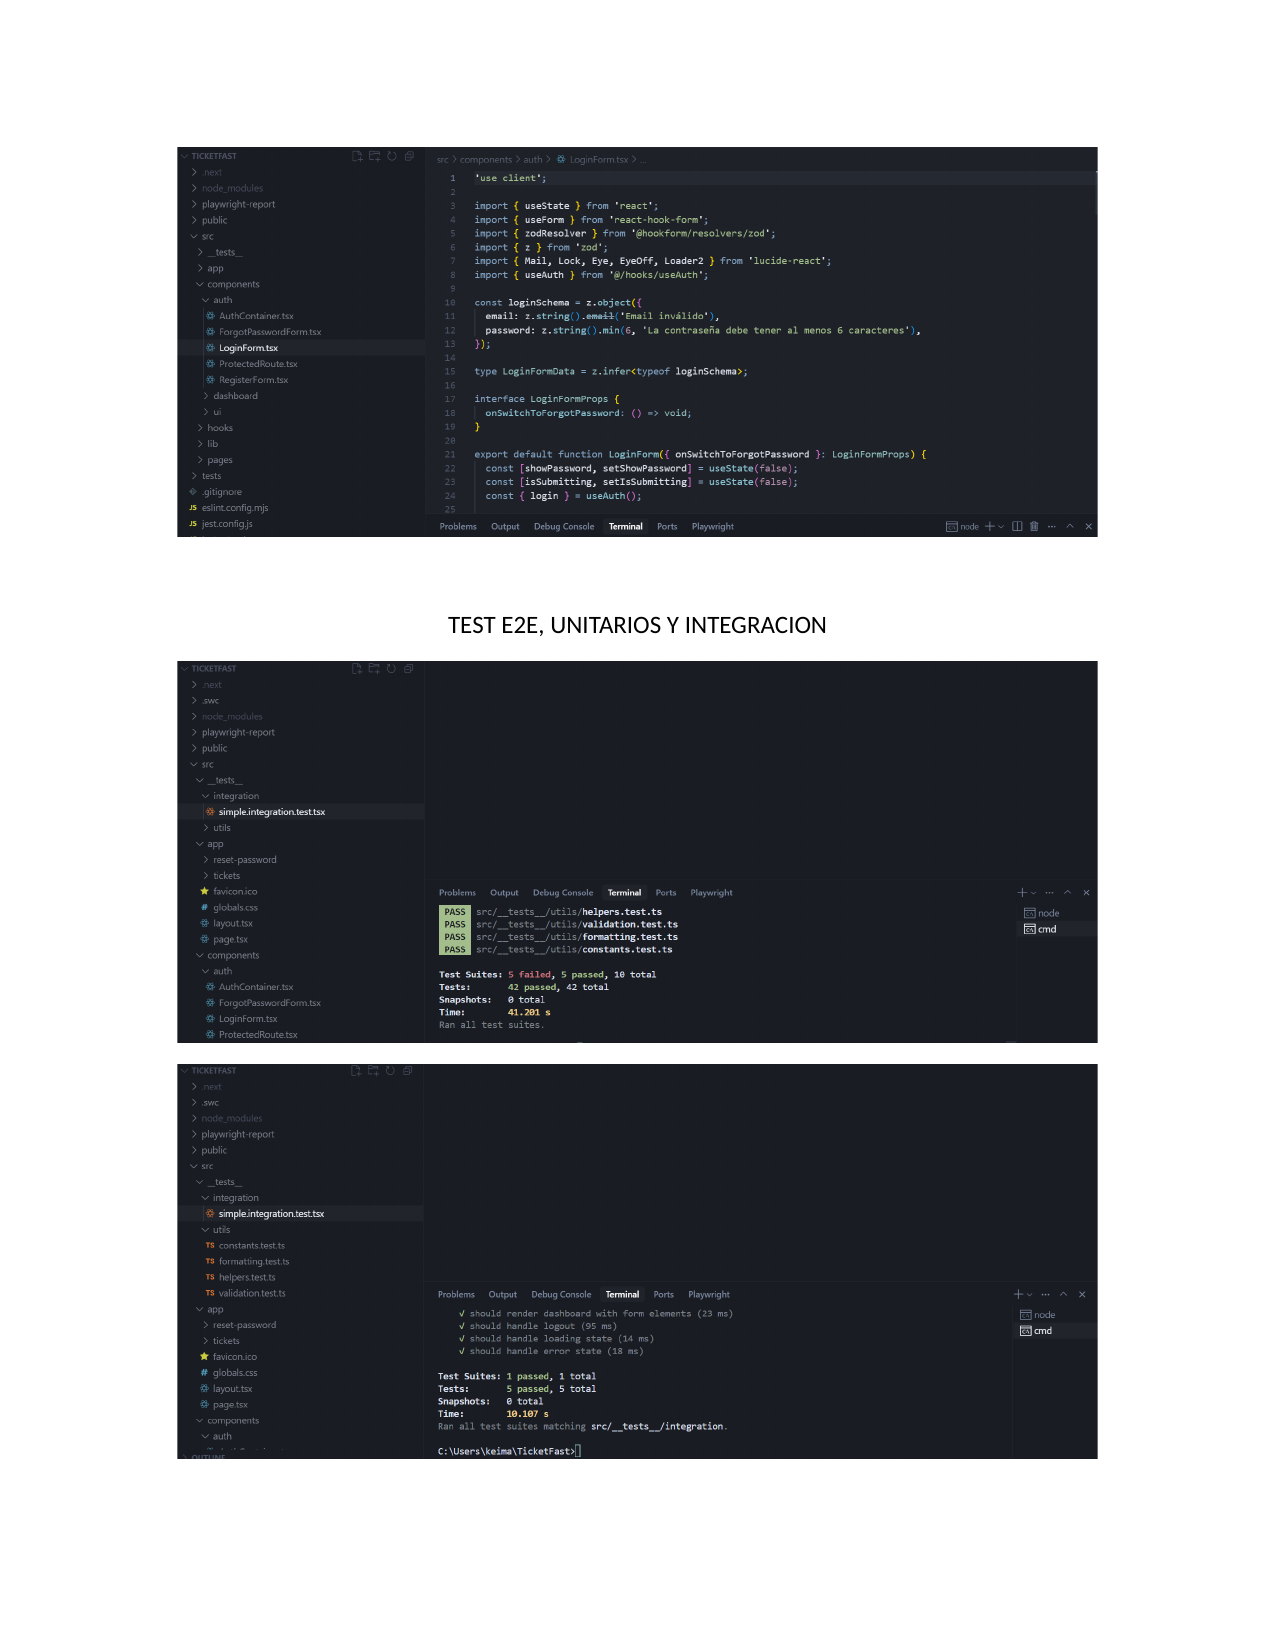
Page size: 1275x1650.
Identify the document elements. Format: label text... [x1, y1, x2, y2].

picture [177, 147, 1098, 537]
text TEST E2E, UNITARIOS Y INTEGRACION [177, 609, 1098, 640]
picture [177, 661, 1098, 1043]
picture [177, 1064, 1098, 1459]
